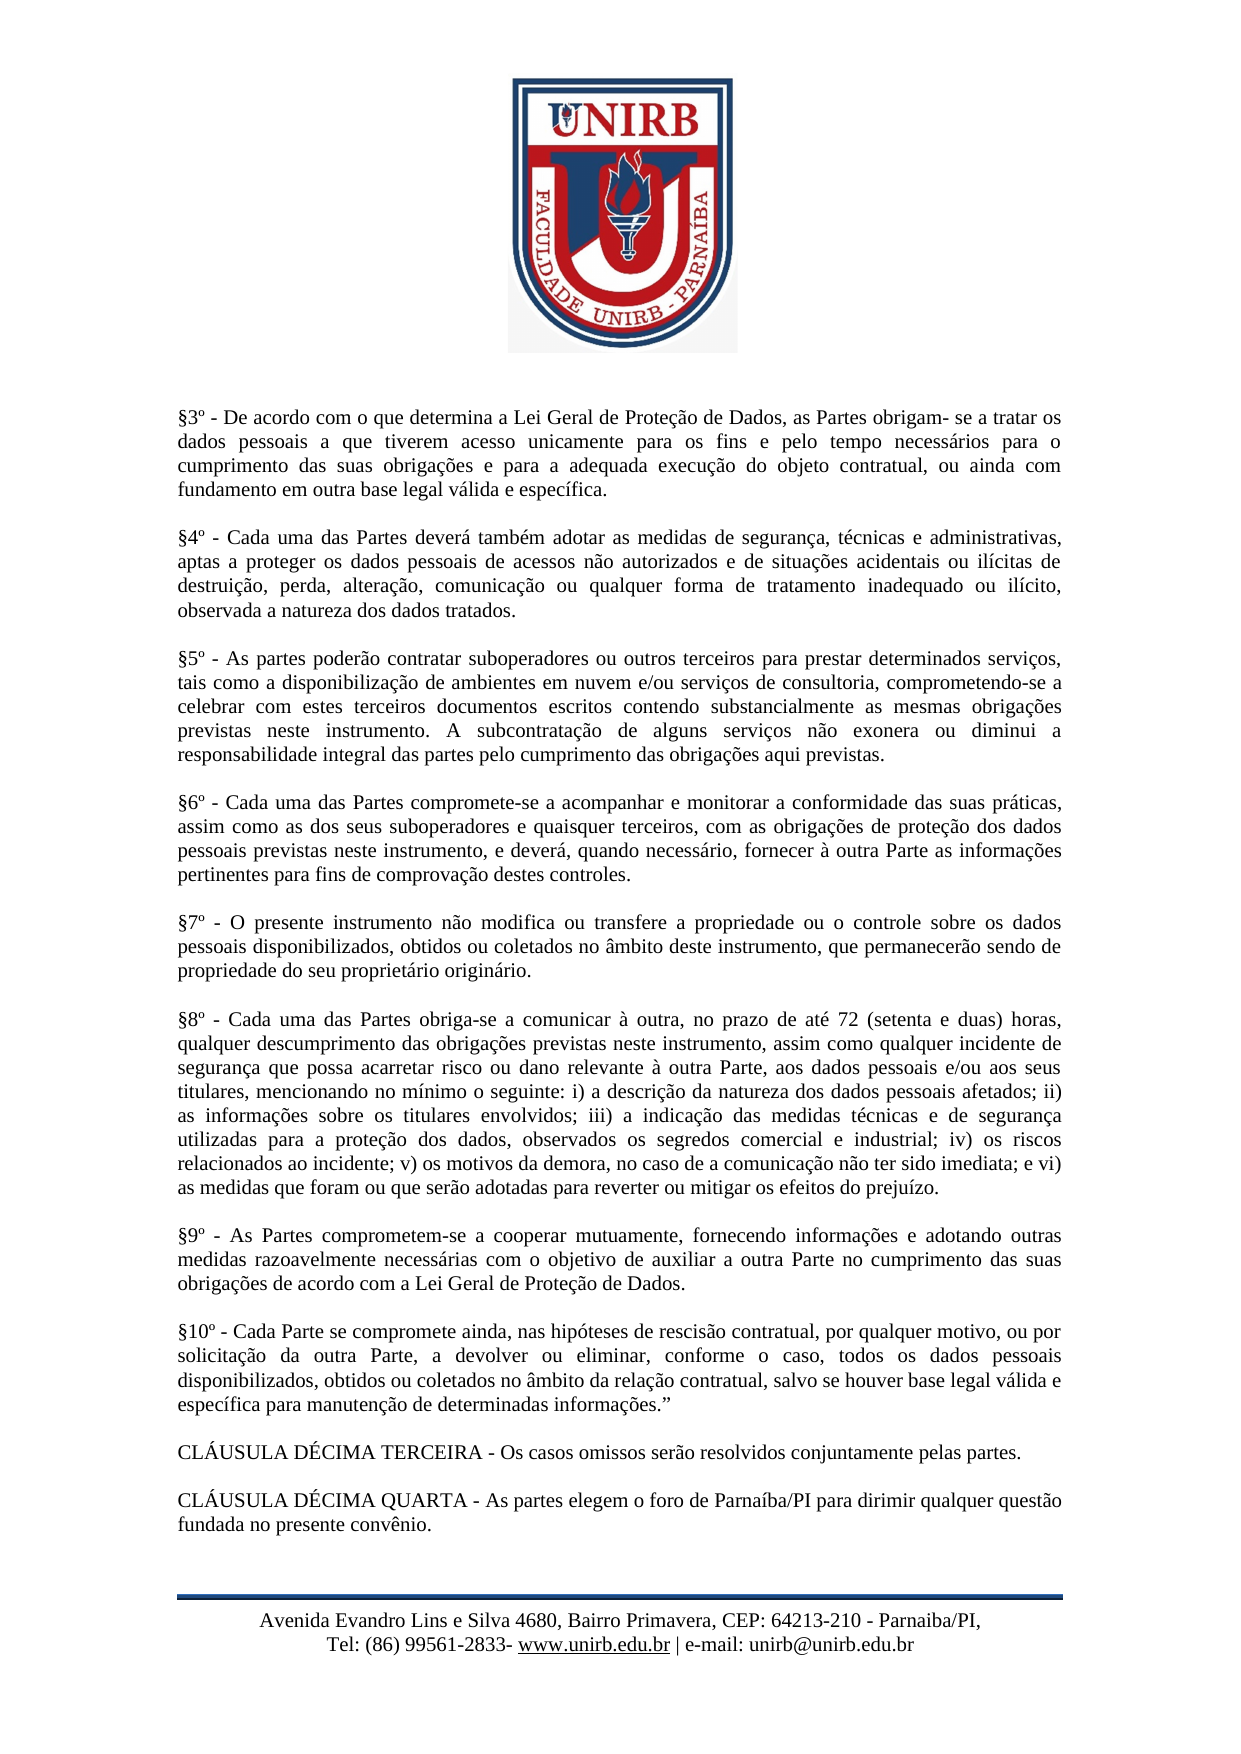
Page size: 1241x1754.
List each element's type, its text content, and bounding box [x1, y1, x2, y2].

text §4º - Cada uma das Partes deverá também adotar as medidas de segurança, técnicas e administrativas, aptas a proteger os dados pessoais de acessos não autorizados e de situações acidentais ou ilícitas de destruição, perda, alteração, comunicação ou qualquer forma de tratamento inadequado ou ilícito, observada a natureza dos dados tratados. [177, 525, 1063, 622]
text §9º - As Partes comprometem-se a cooperar mutuamente, fornecendo informações e adotando outras medidas razoavelmente necessárias com o objetivo de auxiliar a outra Parte no cumprimento das suas obrigações de acordo com a Lei Geral de Proteção de Dados. [177, 1223, 1063, 1295]
picture [507, 73, 738, 353]
text §10º - Cada Parte se compromete ainda, nas hipóteses de rescisão contratual, por qualquer motivo, ou por solicitação da outra Parte, a devolver ou eliminar, conforme o caso, todos os dados pessoais disponibilizados, obtidos ou coletados no âmbito da relação contratual, salvo se houver base legal válida e específica para manutenção de determinadas informações.” [177, 1319, 1063, 1416]
text §7º - O presente instrumento não modifica ou transfere a propriedade ou o controle sobre os dados pessoais disponibilizados, obtidos ou coletados no âmbito deste instrumento, que permanecerão sendo de propriedade do seu proprietário originário. [177, 910, 1063, 982]
text §3º - De acordo com o que determina a Lei Geral de Proteção de Dados, as Partes obrigam- se a tratar os dados pessoais a que tiverem acesso unicamente para os fins e pelo tempo necessários para o cumprimento das suas obrigações e para a adequada execução do objeto contratual, ou ainda com fundamento em outra base legal válida e específica. [177, 405, 1063, 501]
text §5º - As partes poderão contratar suboperadores ou outros terceiros para prestar determinados serviços, tais como a disponibilização de ambientes em nuvem e/ou serviços de consultoria, comprometendo-se a celebrar com estes terceiros documentos escritos contendo substancialmente as mesmas obrigações previstas neste instrumento. A subcontratação de alguns serviços não exonera ou diminui a responsabilidade integral das partes pelo cumprimento das obrigações aqui previstas. [177, 646, 1063, 766]
text CLÁUSULA DÉCIMA TERCEIRA - Os casos omissos serão resolvidos conjuntamente pelas partes. [177, 1440, 1063, 1464]
text CLÁUSULA DÉCIMA QUARTA - As partes elegem o foro de Parnaíba/PI para dirimir qualquer questão fundada no presente convênio. [177, 1488, 1063, 1536]
text §6º - Cada uma das Partes compromete-se a acompanhar e monitorar a conformidade das suas práticas, assim como as dos seus suboperadores e quaisquer terceiros, com as obrigações de proteção dos dados pessoais previstas neste instrumento, e deverá, quando necessário, fornecer à outra Parte as informações pertinentes para fins de comprovação destes controles. [177, 790, 1063, 886]
text §8º - Cada uma das Partes obriga-se a comunicar à outra, no prazo de até 72 (setenta e duas) horas, qualquer descumprimento das obrigações previstas neste instrumento, assim como qualquer incidente de segurança que possa acarretar risco ou dano relevante à outra Parte, aos dados pessoais e/ou aos seus titulares, mencionando no mínimo o seguinte: i) a descrição da natureza dos dados pessoais afetados; ii) as informações sobre os titulares envolvidos; iii) a indicação das medidas técnicas e de segurança utilizadas para a proteção dos dados, observados os segredos comercial e industrial; iv) os riscos relacionados ao incidente; v) os motivos da demora, no caso de a comunicação não ter sido imediata; e vi) as medidas que foram ou que serão adotadas para reverter ou mitigar os efeitos do prejuízo. [177, 1007, 1063, 1199]
